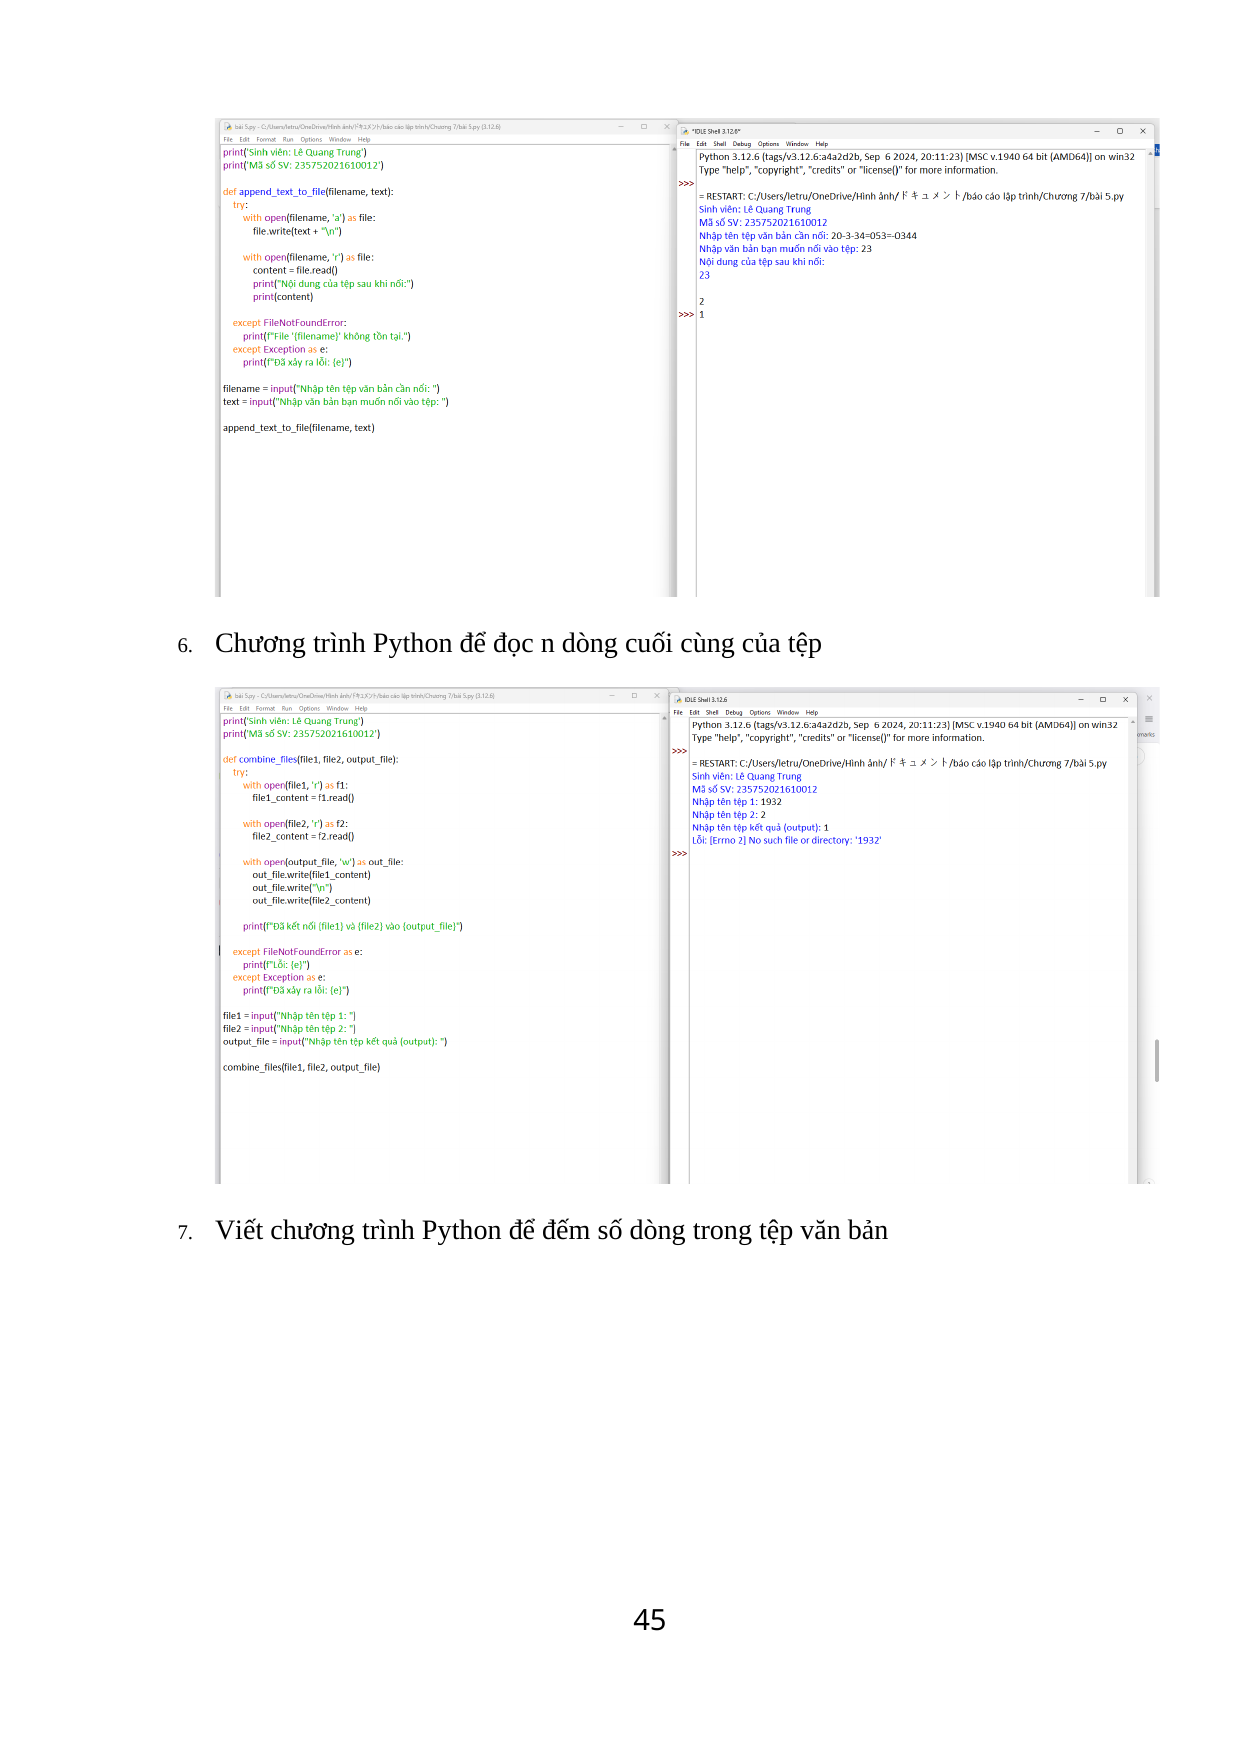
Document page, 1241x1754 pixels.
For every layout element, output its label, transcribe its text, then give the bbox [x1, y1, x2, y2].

list Chương trình Python để đọc n dòng cuối cùng của tệp [177, 626, 1122, 658]
picture [214, 118, 1160, 597]
picture [214, 687, 1160, 1184]
list Viết chương trình Python để đếm số dòng trong tệp văn bản [177, 1213, 1122, 1245]
